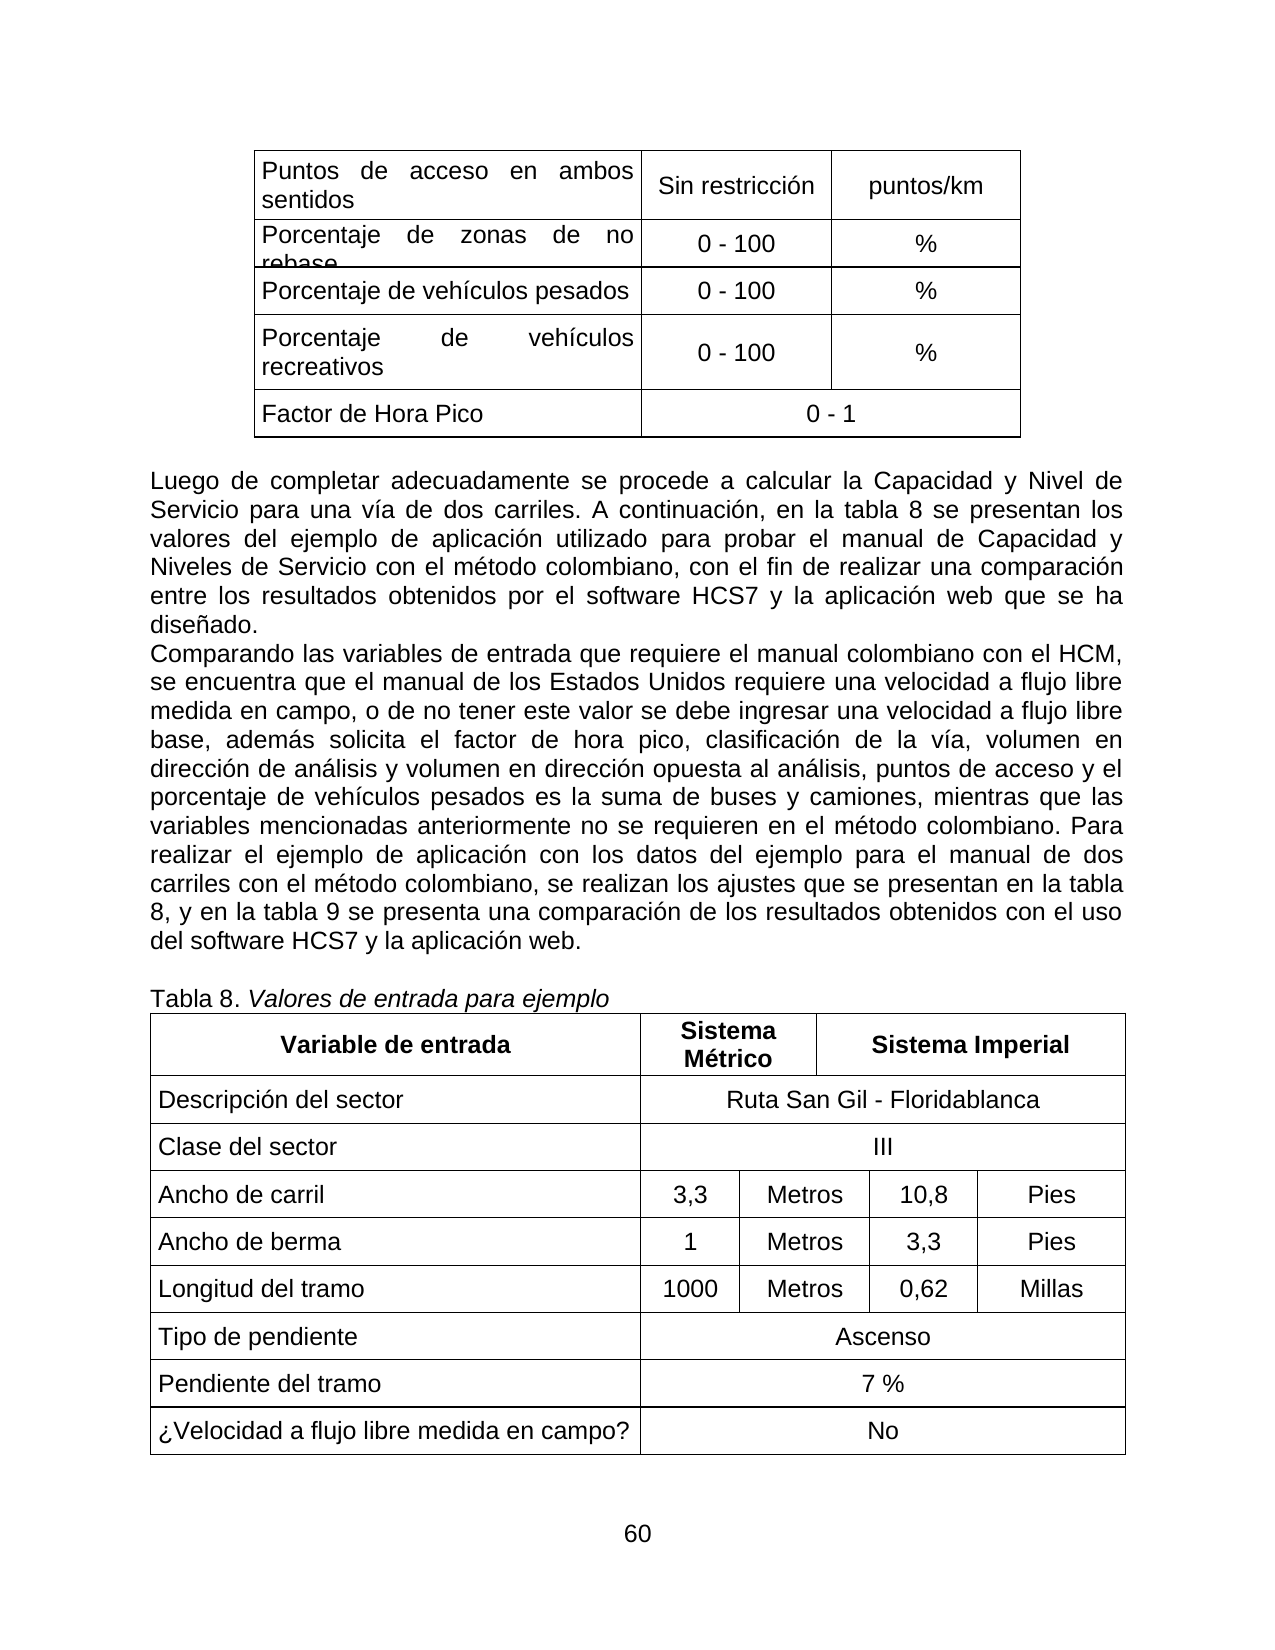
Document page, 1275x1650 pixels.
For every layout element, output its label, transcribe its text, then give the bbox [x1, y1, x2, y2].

table_cell Sin restricción [642, 151, 831, 219]
table_cell Porcentaje de zonas de no rebase [255, 220, 641, 266]
table_cell Pendiente del tramo [151, 1360, 640, 1406]
table_cell puntos/km [832, 151, 1020, 219]
table_cell Pies [978, 1218, 1125, 1264]
table_cell Tipo de pendiente [151, 1313, 640, 1359]
table_header Sistema Métrico [641, 1014, 816, 1075]
table_cell 0 - 100 [642, 315, 831, 389]
table_cell Ruta San Gil - Floridablanca [641, 1076, 1125, 1123]
table_cell Descripción del sector [151, 1076, 640, 1123]
table_cell Metros [740, 1171, 869, 1217]
table_cell Pies [978, 1171, 1125, 1217]
table_cell 1000 [641, 1266, 739, 1312]
table_cell Clase del sector [151, 1124, 640, 1170]
table_cell Puntos de acceso en ambos sentidos [255, 151, 641, 219]
table_cell Porcentaje de vehículos pesados [255, 268, 641, 314]
table_cell Ascenso [641, 1313, 1125, 1359]
table_cell Porcentaje de vehículos recreativos [255, 315, 641, 389]
table_cell Factor de Hora Pico [255, 390, 641, 436]
table_cell % [832, 315, 1020, 389]
table_header Variable de entrada [151, 1014, 640, 1075]
table_cell 10,8 [870, 1171, 977, 1217]
table_cell 0 - 1 [642, 390, 1020, 436]
table_cell No [641, 1408, 1125, 1454]
table_header Sistema Imperial [817, 1014, 1125, 1075]
table_cell 1 [641, 1218, 739, 1264]
table_cell III [641, 1124, 1125, 1170]
table_cell % [832, 268, 1020, 314]
text Comparando las variables de entrada que requiere el manual colombiano con el HCM, se encuentra que el manual de los Estados Unidos requiere una velocidad a flujo libre medida en campo, o de no tener este valor se debe ingresar una velocidad a flujo libre base, además solicita el factor de hora pico, clasificación de la vía, volumen en dirección de análisis y volumen en dirección opuesta al análisis, puntos de acceso y el porcentaje de vehículos pesados es la suma de buses y camiones, mientras que las variables mencionadas anteriormente no se requieren en el método colombiano. Para realizar el ejemplo de aplicación con los datos del ejemplo para el manual de dos carriles con el método colombiano, se realizan los ajustes que se presentan en la tabla 8, y en la tabla 9 se presenta una comparación de los resultados obtenidos con el uso del software HCS7 y la aplicación web. [150, 639, 1125, 955]
table_cell 3,3 [870, 1218, 977, 1264]
table_cell % [832, 220, 1020, 266]
table_cell 3,3 [641, 1171, 739, 1217]
table_cell Millas [978, 1266, 1125, 1312]
table_cell 0 - 100 [642, 220, 831, 266]
text Tabla 8. Valores de entrada para ejemplo [150, 984, 1125, 1012]
text Luego de completar adecuadamente se procede a calcular la Capacidad y Nivel de Servicio para una vía de dos carriles. A continuación, en la tabla 8 se presentan los valores del ejemplo de aplicación utilizado para probar el manual de Capacidad y Niveles de Servicio con el método colombiano, con el fin de realizar una comparación entre los resultados obtenidos por el software HCS7 y la aplicación web que se ha diseñado. [150, 466, 1125, 639]
table_cell 7 % [641, 1360, 1125, 1406]
table_cell Metros [740, 1266, 869, 1312]
table_cell Longitud del tramo [151, 1266, 640, 1312]
table_cell Ancho de berma [151, 1218, 640, 1264]
table_cell Metros [740, 1218, 869, 1264]
table_cell ¿Velocidad a flujo libre medida en campo? [151, 1408, 640, 1454]
table_cell 0,62 [870, 1266, 977, 1312]
table_cell Ancho de carril [151, 1171, 640, 1217]
table_cell 0 - 100 [642, 268, 831, 314]
